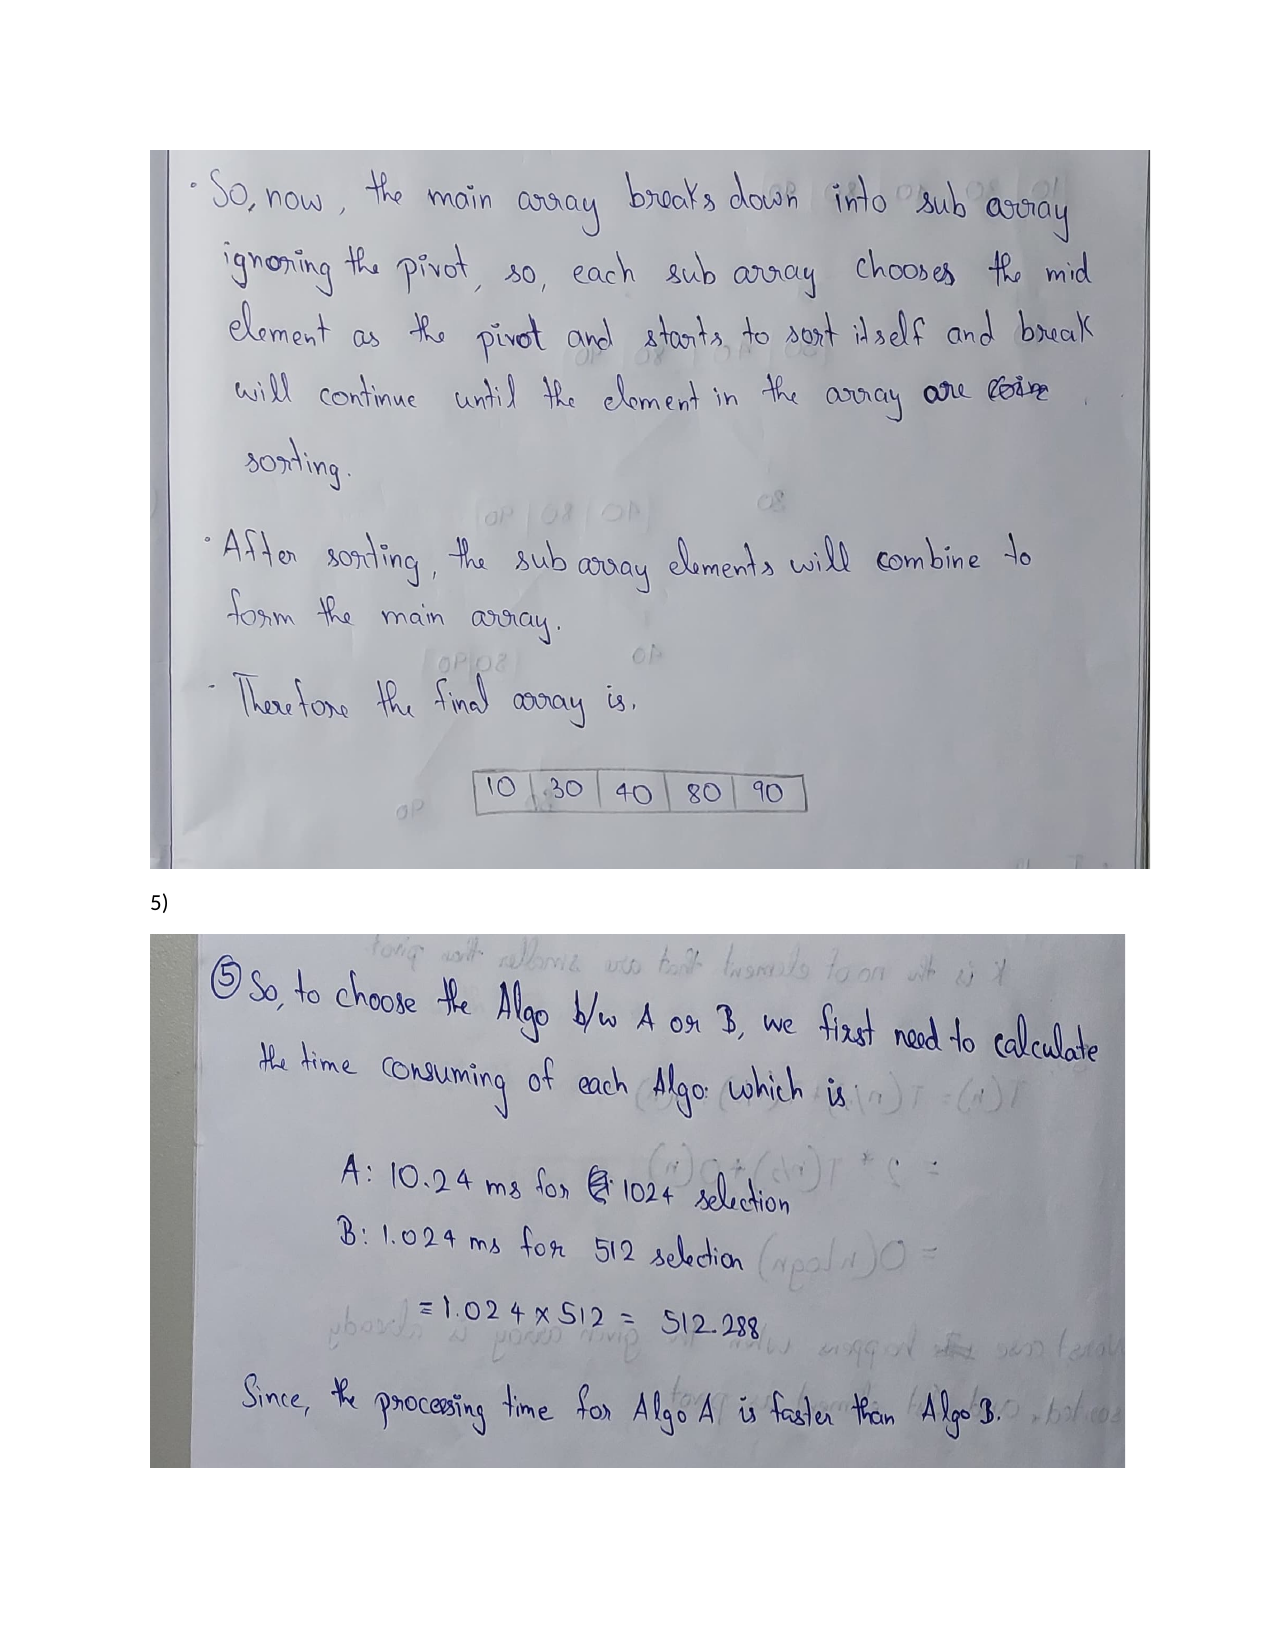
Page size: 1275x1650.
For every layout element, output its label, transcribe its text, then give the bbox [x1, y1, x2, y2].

text 5) [150, 888, 1125, 916]
picture [150, 150, 1150, 869]
picture [150, 934, 1125, 1468]
